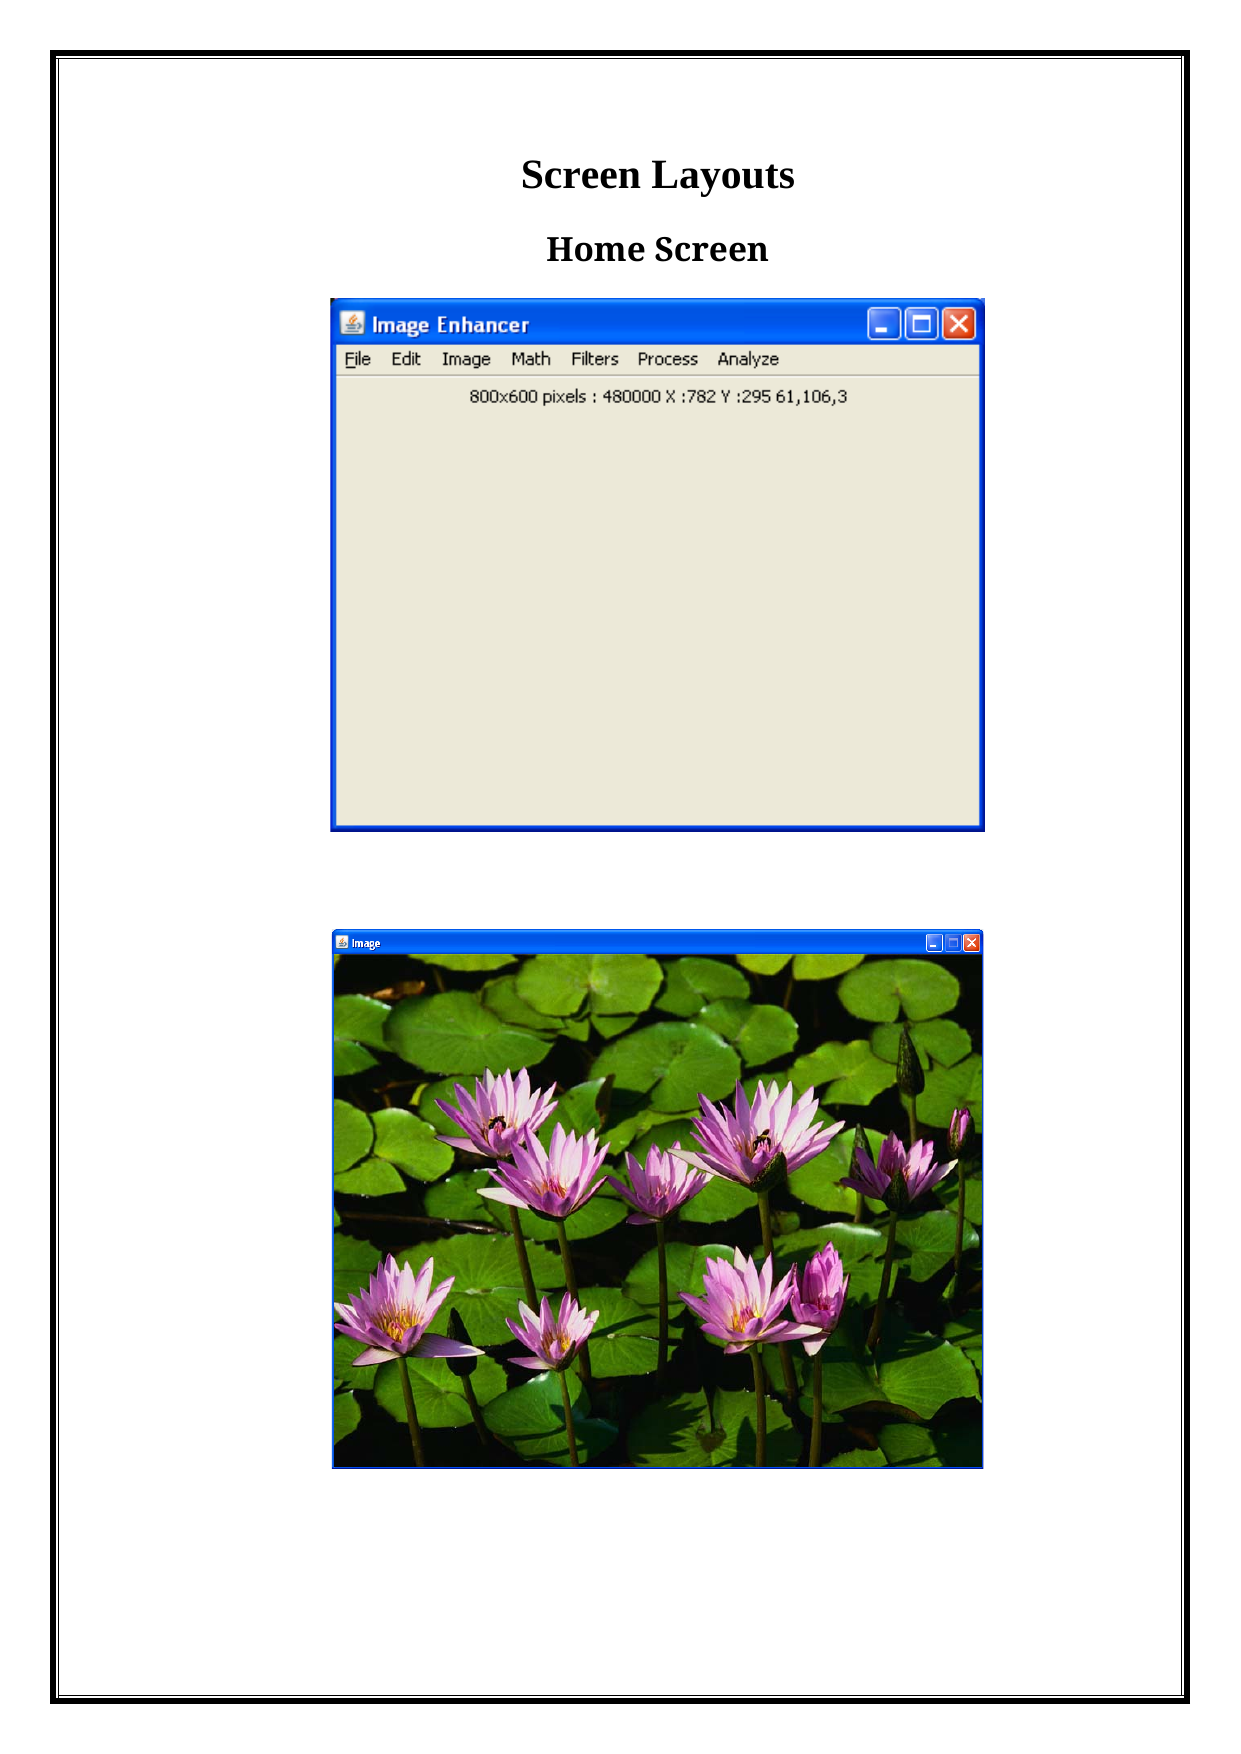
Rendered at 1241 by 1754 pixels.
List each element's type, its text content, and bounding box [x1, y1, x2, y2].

text Home Screen [225, 226, 1090, 271]
picture [330, 298, 985, 832]
picture [331, 929, 984, 1469]
text Screen Layouts [225, 150, 1090, 198]
